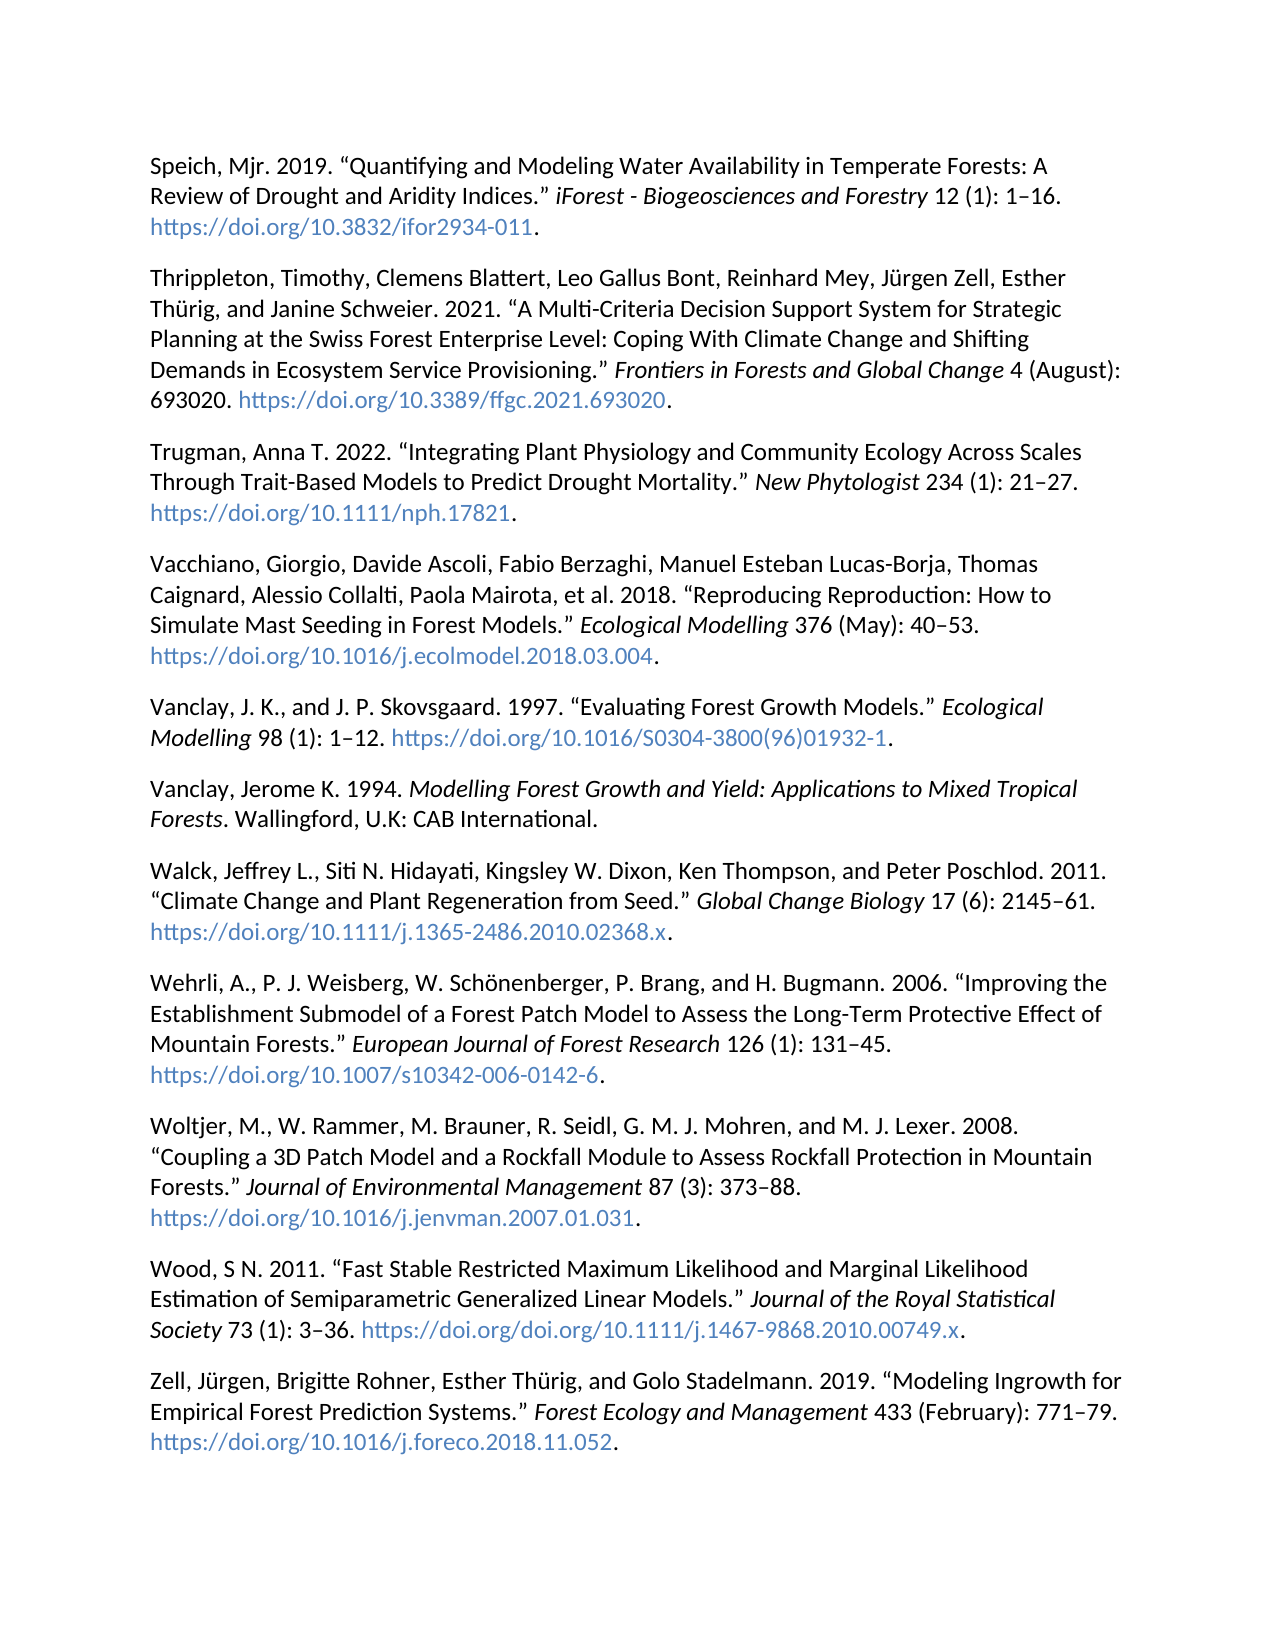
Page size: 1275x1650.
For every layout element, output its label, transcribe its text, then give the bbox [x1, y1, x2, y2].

text Wood, S N. 2011. “Fast Stable Restricted Maximum Likelihood and Marginal Likelihood Estimation of Semiparametric Generalized Linear Models.” Journal of the Royal Statistical Society 73 (1): 3–36. https://doi.org/doi.org/10.1111/j.1467-9868.2010.00749.x. [150, 1253, 1125, 1345]
text Wehrli, A., P. J. Weisberg, W. Schönenberger, P. Brang, and H. Bugmann. 2006. “Improving the Establishment Submodel of a Forest Patch Model to Assess the Long-Term Protective Effect of Mountain Forests.” European Journal of Forest Research 126 (1): 131–45. https://doi.org/10.1007/s10342-006-0142-6. [150, 967, 1125, 1089]
text Vacchiano, Giorgio, Davide Ascoli, Fabio Berzaghi, Manuel Esteban Lucas-Borja, Thomas Caignard, Alessio Collalti, Paola Mairota, et al. 2018. “Reproducing Reproduction: How to Simulate Mast Seeding in Forest Models.” Ecological Modelling 376 (May): 40–53. https://doi.org/10.1016/j.ecolmodel.2018.03.004. [150, 548, 1125, 670]
text Trugman, Anna T. 2022. “Integrating Plant Physiology and Community Ecology Across Scales Through Trait-Based Models to Predict Drought Mortality.” New Phytologist 234 (1): 21–27. https://doi.org/10.1111/nph.17821. [150, 436, 1125, 527]
text Vanclay, Jerome K. 1994. Modelling Forest Growth and Yield: Applications to Mixed Tropical Forests. Wallingford, U.K: CAB International. [150, 773, 1125, 834]
text Thrippleton, Timothy, Clemens Blattert, Leo Gallus Bont, Reinhard Mey, Jürgen Zell, Esther Thürig, and Janine Schweier. 2021. “A Multi-Criteria Decision Support System for Strategic Planning at the Swiss Forest Enterprise Level: Coping With Climate Change and Shifting Demands in Ecosystem Service Provisioning.” Frontiers in Forests and Global Change 4 (August): 693020. https://doi.org/10.3389/ffgc.2021.693020. [150, 262, 1125, 415]
text Woltjer, M., W. Rammer, M. Brauner, R. Seidl, G. M. J. Mohren, and M. J. Lexer. 2008. “Coupling a 3D Patch Model and a Rockfall Module to Assess Rockfall Protection in Mountain Forests.” Journal of Environmental Management 87 (3): 373–88. https://doi.org/10.1016/j.jenvman.2007.01.031. [150, 1110, 1125, 1232]
text Walck, Jeffrey L., Siti N. Hidayati, Kingsley W. Dixon, Ken Thompson, and Peter Poschlod. 2011. “Climate Change and Plant Regeneration from Seed.” Global Change Biology 17 (6): 2145–61. https://doi.org/10.1111/j.1365-2486.2010.02368.x. [150, 855, 1125, 946]
text Zell, Jürgen, Brigitte Rohner, Esther Thürig, and Golo Stadelmann. 2019. “Modeling Ingrowth for Empirical Forest Prediction Systems.” Forest Ecology and Management 433 (February): 771–79. https://doi.org/10.1016/j.foreco.2018.11.052. [150, 1366, 1125, 1457]
text Vanclay, J. K., and J. P. Skovsgaard. 1997. “Evaluating Forest Growth Models.” Ecological Modelling 98 (1): 1–12. https://doi.org/10.1016/S0304-3800(96)01932-1. [150, 691, 1125, 752]
text Speich, Mjr. 2019. “Quantifying and Modeling Water Availability in Temperate Forests: A Review of Drought and Aridity Indices.” iForest - Biogeosciences and Forestry 12 (1): 1–16. https://doi.org/10.3832/ifor2934-011. [150, 150, 1125, 242]
